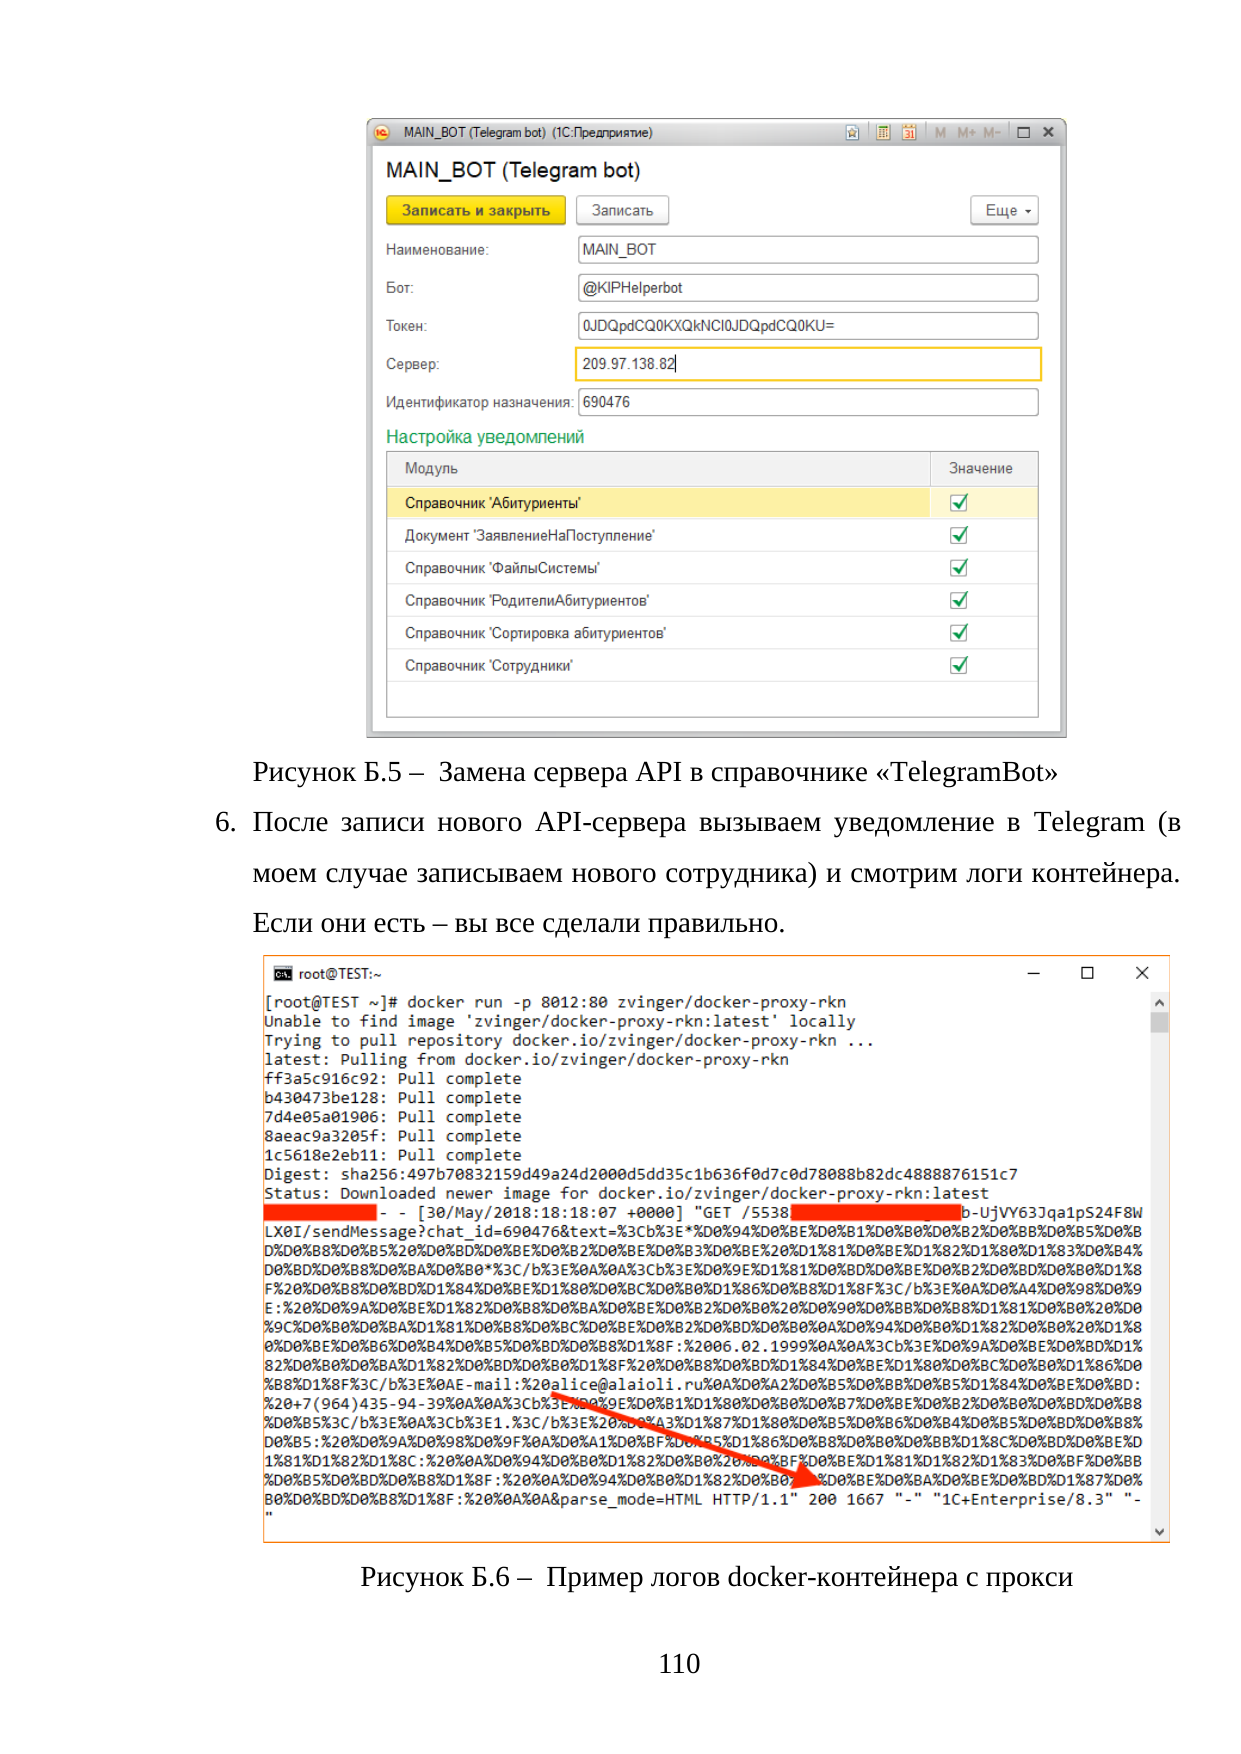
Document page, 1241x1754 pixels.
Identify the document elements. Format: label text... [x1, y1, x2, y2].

list Рисунок Б.6 – Пример логов docker-контейнера с прокси [252, 1559, 1181, 1593]
picture [366, 118, 1067, 738]
list После записи нового API-сервера вызываем уведомление в Telegram (в моем случае записываем нового сотрудника) и смотрим логи контейнера. Если они есть – вы все сделали правильно. [215, 804, 1181, 939]
list Рисунок Б.5 – Замена сервера API в справочнике «TelegramBot» [252, 754, 1181, 788]
picture [263, 955, 1170, 1543]
